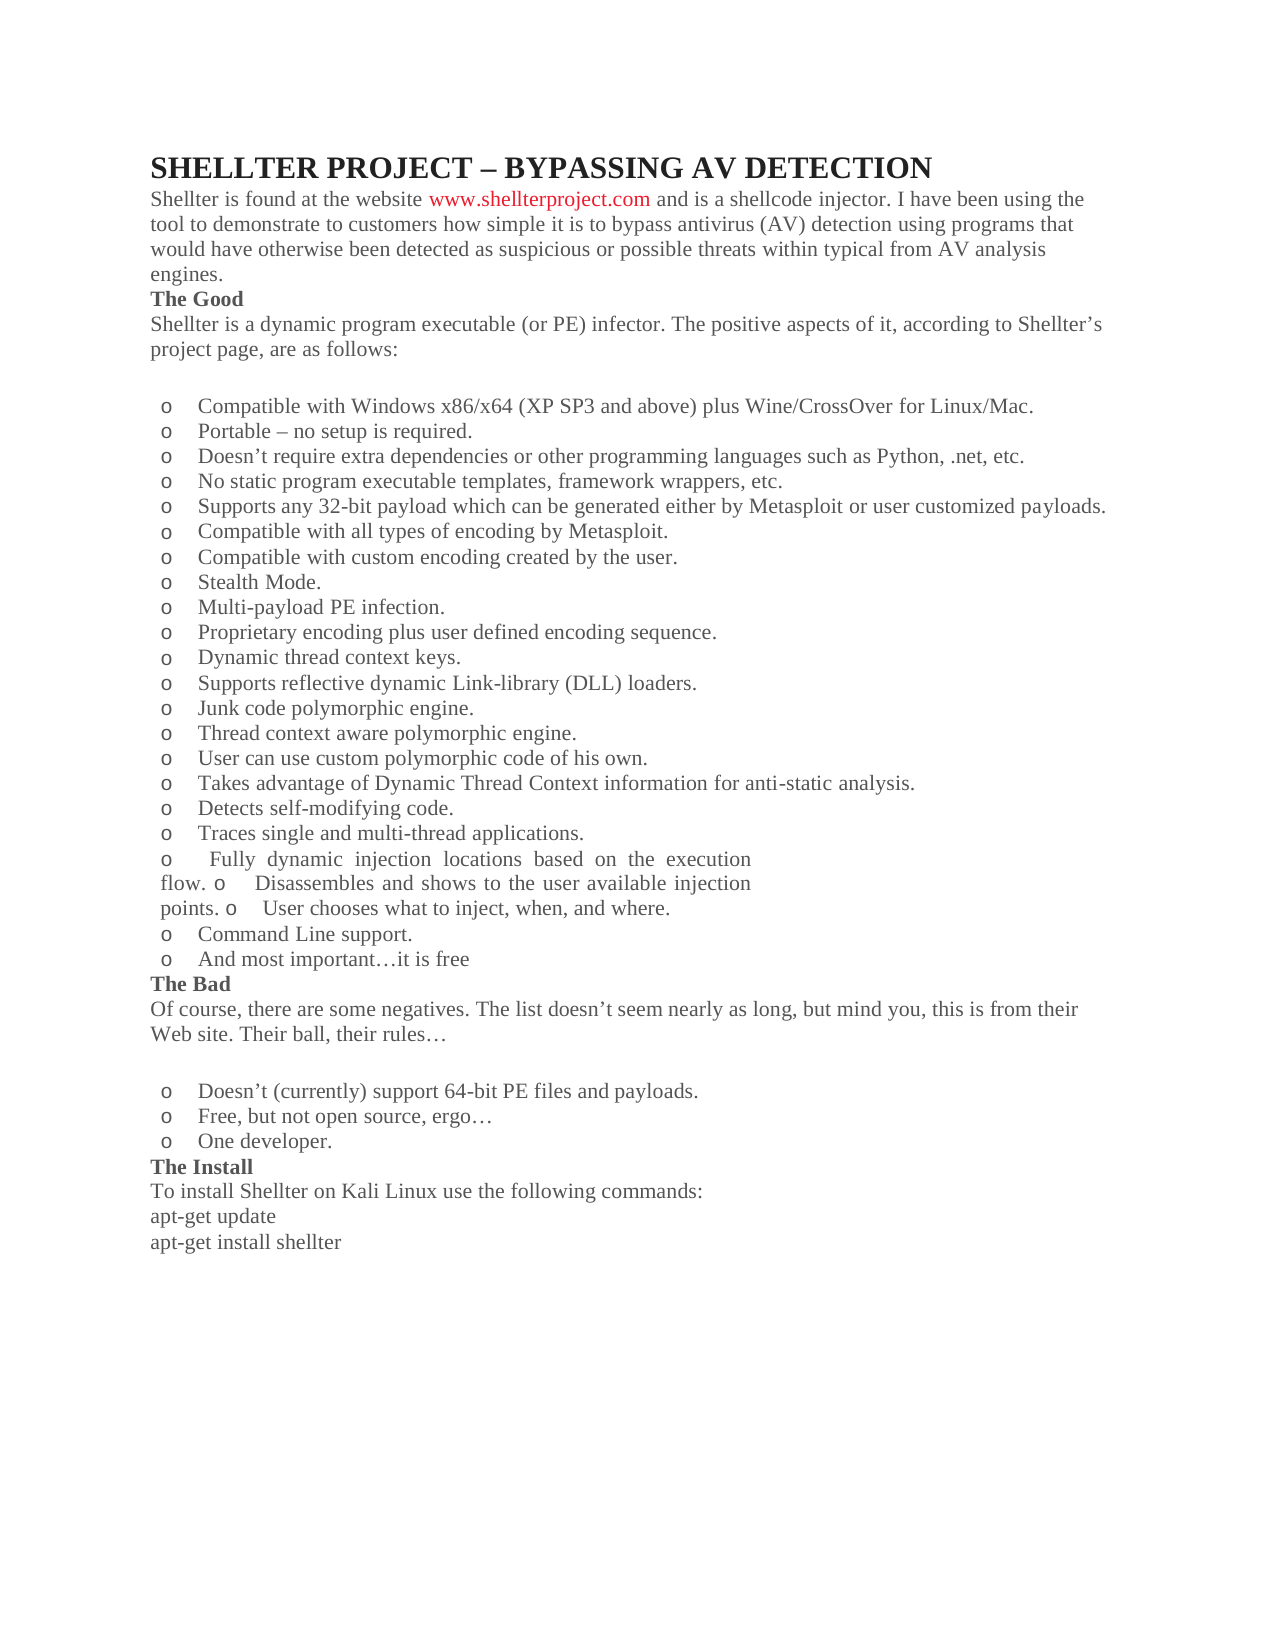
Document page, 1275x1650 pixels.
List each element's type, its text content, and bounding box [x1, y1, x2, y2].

text o Stealth Mode. [160, 570, 1129, 596]
text project page, are as follows: [150, 336, 1129, 362]
text o Takes advantage of Dynamic Thread Context information for anti-static analysis. [160, 772, 1129, 797]
text Of course, there are some negatives. The list doesn’t seem nearly as long, but mind you, this is from their Web site. Their ball, their rules… [150, 997, 1121, 1047]
text o Fully dynamic injection locations based on the execution flow. o Disassembles and shows to the user available injection points. o User chooses what to inject, when, and where. [160, 847, 751, 922]
text o Compatible with Windows x86/x64 (XP SP3 and above) plus Wine/CrossOver for Linux/Mac. [160, 393, 1129, 419]
text o Command Line support. [160, 922, 1129, 948]
text o Supports any 32-bit payload which can be generated either by Metasploit or user customized payloads. [160, 495, 1129, 520]
text o Portable – no setup is required. [160, 419, 1129, 444]
text o Proprietary encoding plus user defined encoding sequence. [160, 621, 1129, 646]
text o Thread context aware polymorphic engine. [160, 721, 1129, 747]
text The Good [150, 286, 1129, 312]
text Shellter is found at the website www.shellterproject.com and is a shellcode injector. I have been using the tool to demonstrate to customers how simple it is to bypass antivirus (AV) detection using programs that would have otherwise been detected as suspicious or possible threats within typical from AV analysis engines. [150, 186, 1120, 286]
text o Compatible with all types of encoding by Metasploit. [160, 520, 1129, 545]
text The Install [150, 1155, 1129, 1179]
text o Multi-payload PE infection. [160, 596, 1129, 621]
text o Junk code polymorphic engine. [160, 696, 1129, 721]
text o Doesn’t require extra dependencies or other programming languages such as Python, .net, etc. [160, 444, 1129, 470]
text The Bad [150, 973, 1129, 997]
text Shellter is a dynamic program executable (or PE) infector. The positive aspects of it, according to Shellter’s [150, 312, 1129, 336]
text o Doesn’t (currently) support 64-bit PE files and payloads. [160, 1078, 1129, 1105]
text o One developer. [160, 1130, 1129, 1155]
text SHELLTER PROJECT – BYPASSING AV DETECTION [150, 149, 1129, 186]
text To install Shellter on Kali Linux use the following commands: [150, 1179, 1129, 1204]
text o No static program executable templates, framework wrappers, etc. [160, 470, 1129, 495]
text o Compatible with custom encoding created by the user. [160, 545, 1129, 570]
text o Dynamic thread context keys. [160, 646, 1129, 671]
text o Supports reflective dynamic Link-library (DLL) loaders. [160, 671, 1129, 696]
text o Traces single and multi-thread applications. [160, 822, 1129, 847]
text apt-get install shellter [150, 1229, 1129, 1254]
text o Free, but not open source, ergo… [160, 1105, 1129, 1130]
text o Detects self-modifying code. [160, 797, 1129, 822]
text o And most important…it is free [160, 948, 1129, 973]
text apt-get update [150, 1204, 1129, 1229]
text o User can use custom polymorphic code of his own. [160, 747, 1129, 772]
